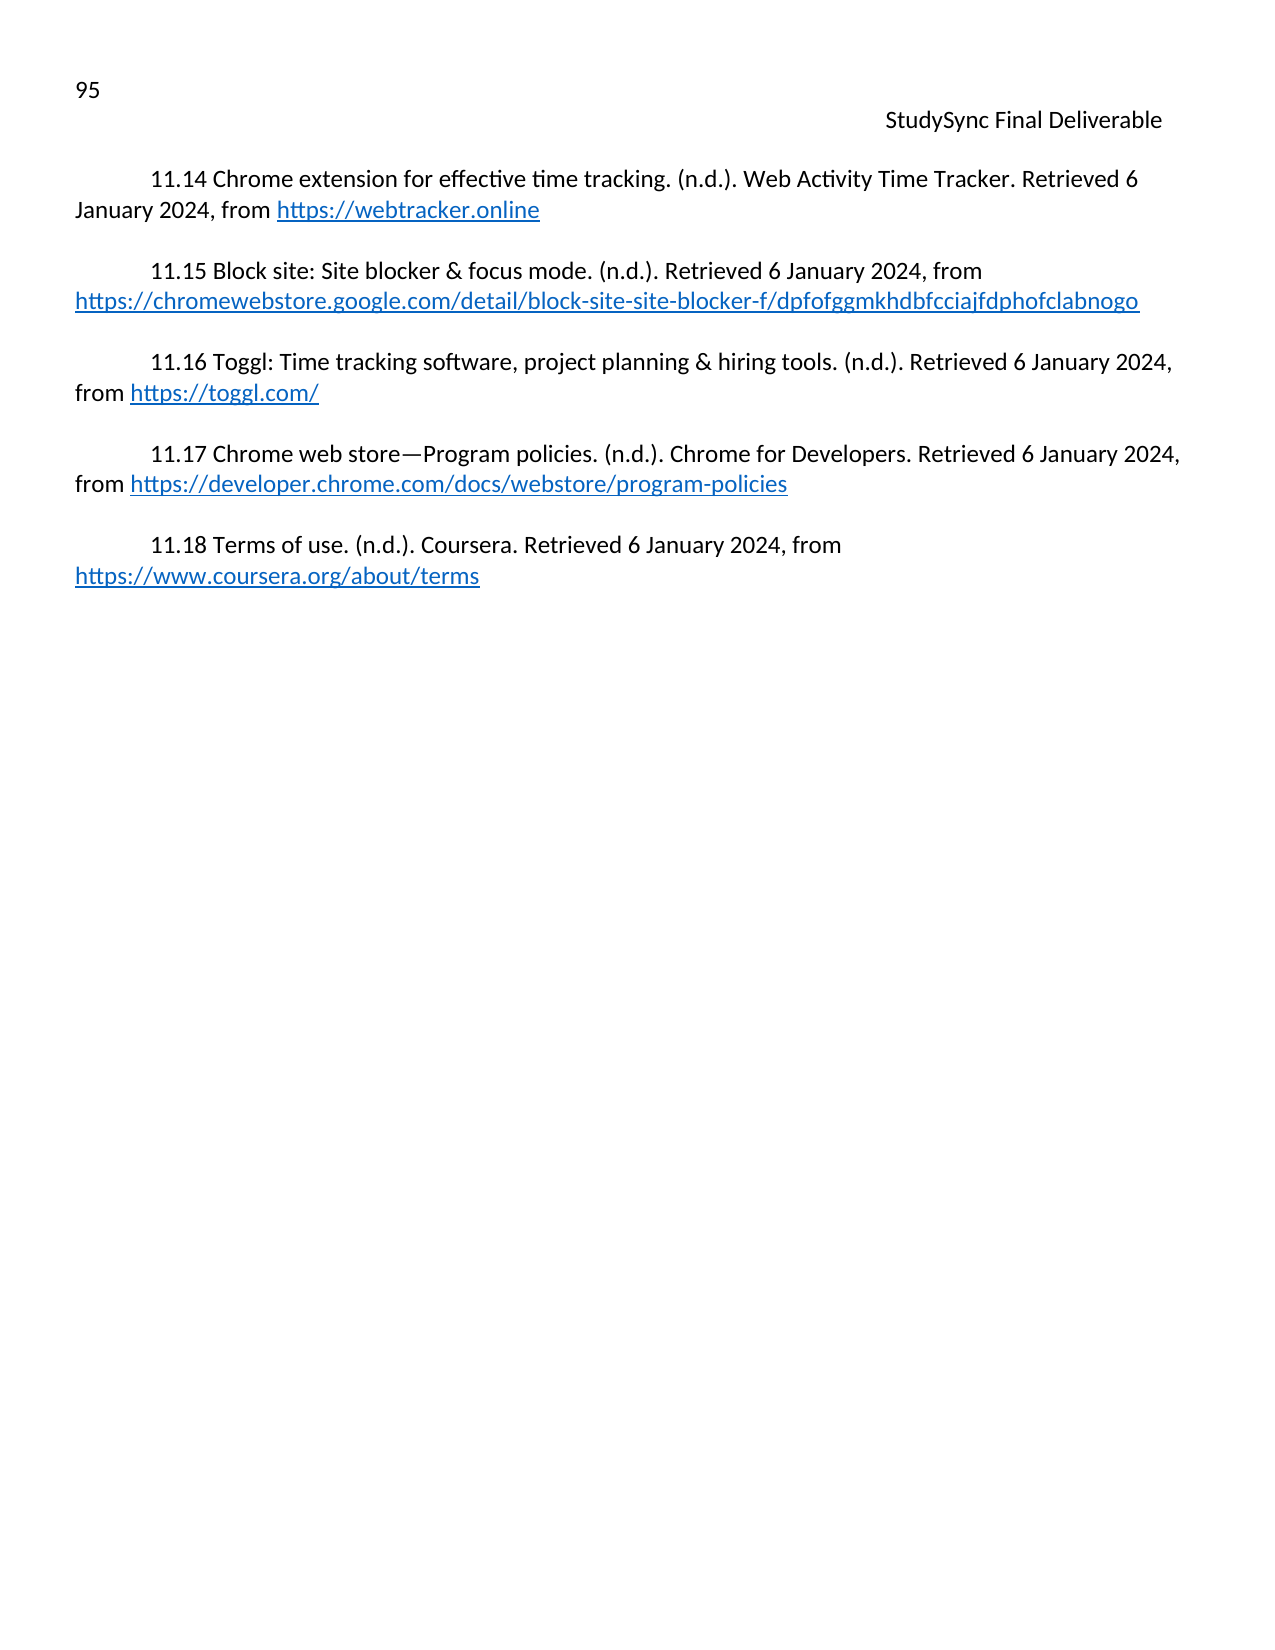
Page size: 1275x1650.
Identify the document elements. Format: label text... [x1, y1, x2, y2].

text https://chromewebstore.google.com/detail/block-site-site-blocker-f/dpfofggmkhdbfcciajfdphofclabnogo [75, 286, 1200, 316]
text https://www.coursera.org/about/terms [75, 560, 1200, 591]
text 11.15 Block site: Site blocker & focus mode. (n.d.). Retrieved 6 January 2024, from [75, 255, 1200, 286]
text 11.16 Toggl: Time tracking software, project planning & hiring tools. (n.d.). Retrieved 6 January 2024, [75, 347, 1200, 377]
text 11.18 Terms of use. (n.d.). Coursera. Retrieved 6 January 2024, from [75, 530, 1200, 560]
text from https://toggl.com/ [75, 377, 1200, 408]
text 11.17 Chrome web store—Program policies. (n.d.). Chrome for Developers. Retrieved 6 January 2024, from https://developer.chrome.com/docs/webstore/program-policies [75, 438, 1200, 499]
text 11.14 Chrome extension for effective time tracking. (n.d.). Web Activity Time Tracker. Retrieved 6 January 2024, from https://webtracker.online [75, 163, 1200, 224]
